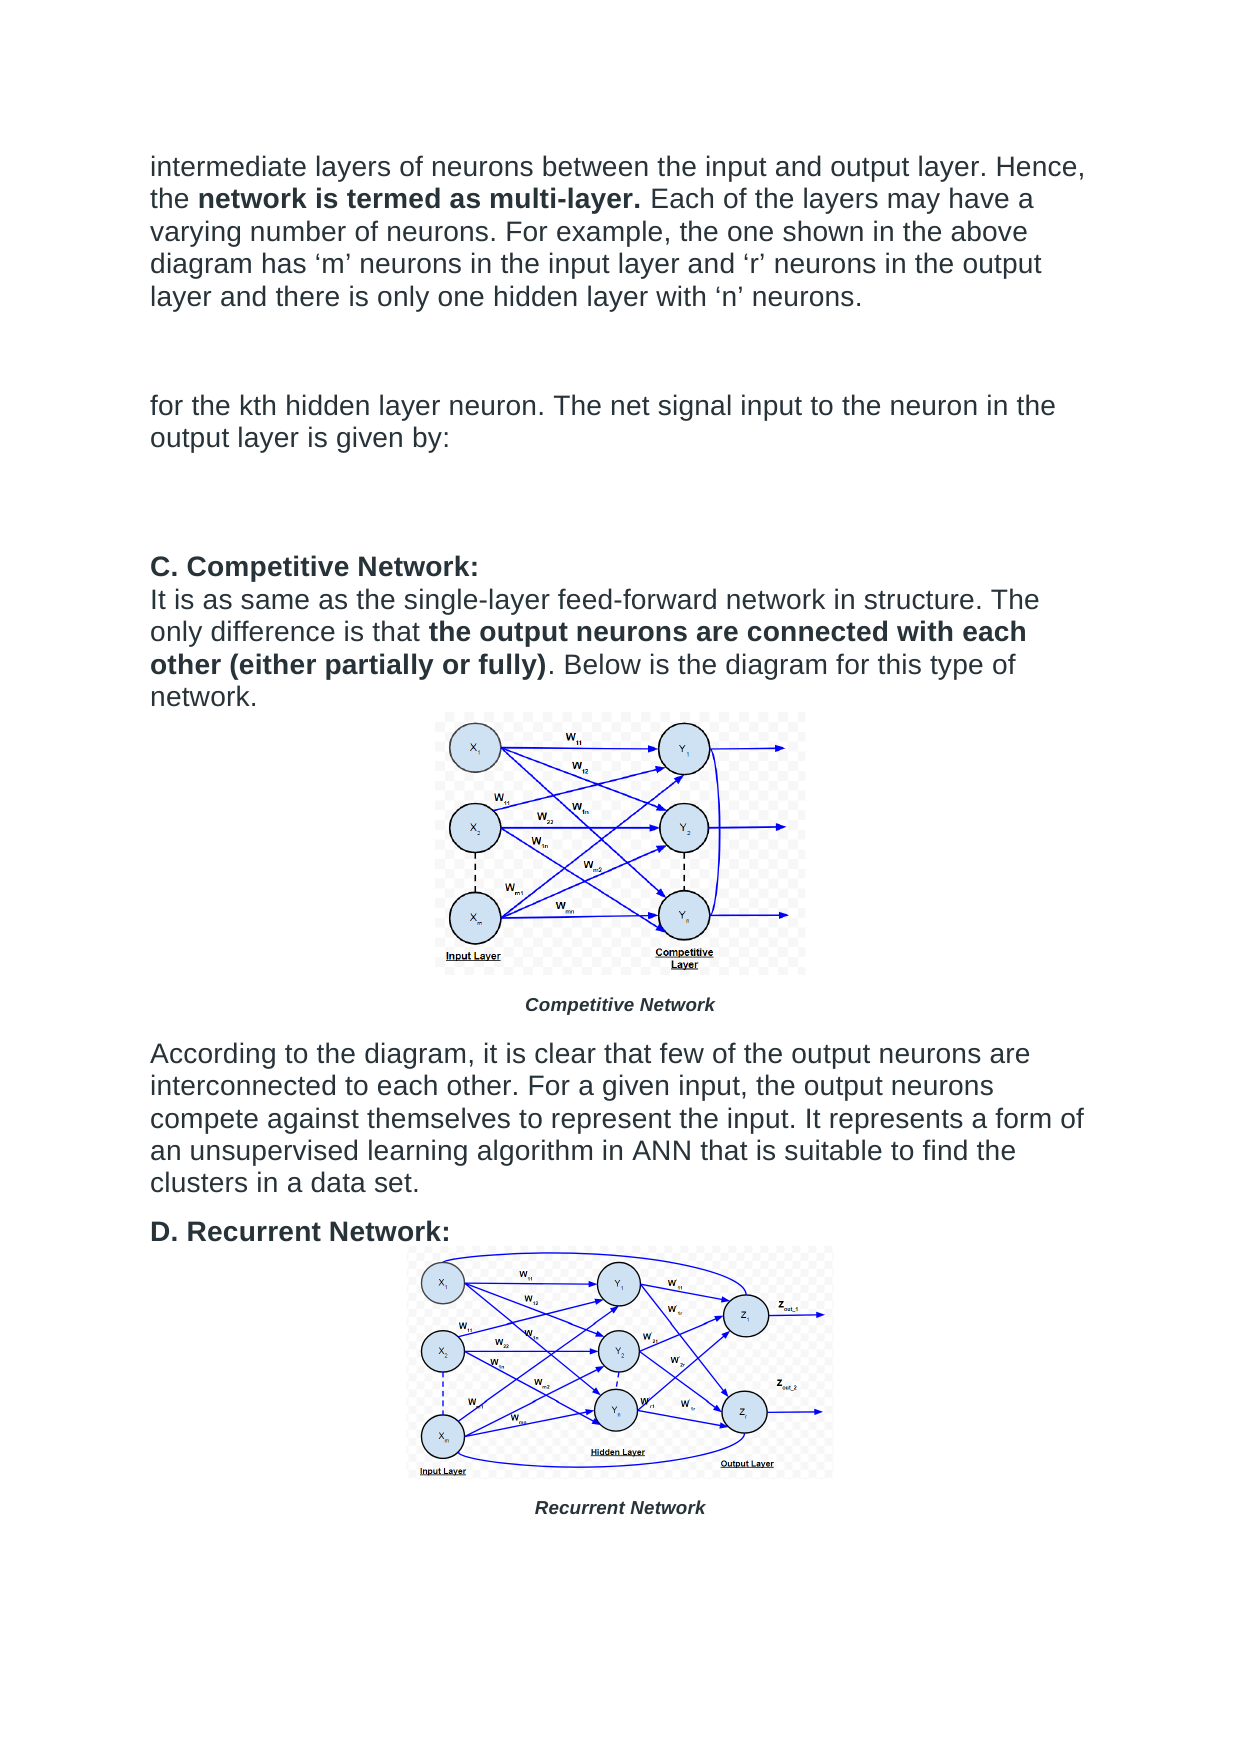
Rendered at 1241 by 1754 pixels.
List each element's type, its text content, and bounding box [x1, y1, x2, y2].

text D. Recurrent Network: [150, 1214, 1090, 1247]
text C. Competitive Network: [150, 550, 1090, 583]
text According to the diagram, it is clear that few of the output neurons are interconnected to each other. For a given input, the output neurons compete against themselves to represent the input. It represents a form of an unsupervised learning algorithm in ANN that is suitable to find the clusters in a data set. [150, 1037, 1090, 1199]
text Recurrent Network [150, 1497, 1090, 1519]
picture [406, 1246, 834, 1479]
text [150, 150, 1090, 312]
text Competitive Network [150, 994, 1090, 1015]
text It is as same as the single-layer feed-forward network in structure. The only difference is that the output neurons are connected with each other (either partially or fully). Below is the diagram for this type of network. [150, 583, 1090, 712]
text for the kth hidden layer neuron. The net signal input to the neuron in the output layer is given by: [150, 389, 1090, 453]
picture [435, 712, 806, 975]
